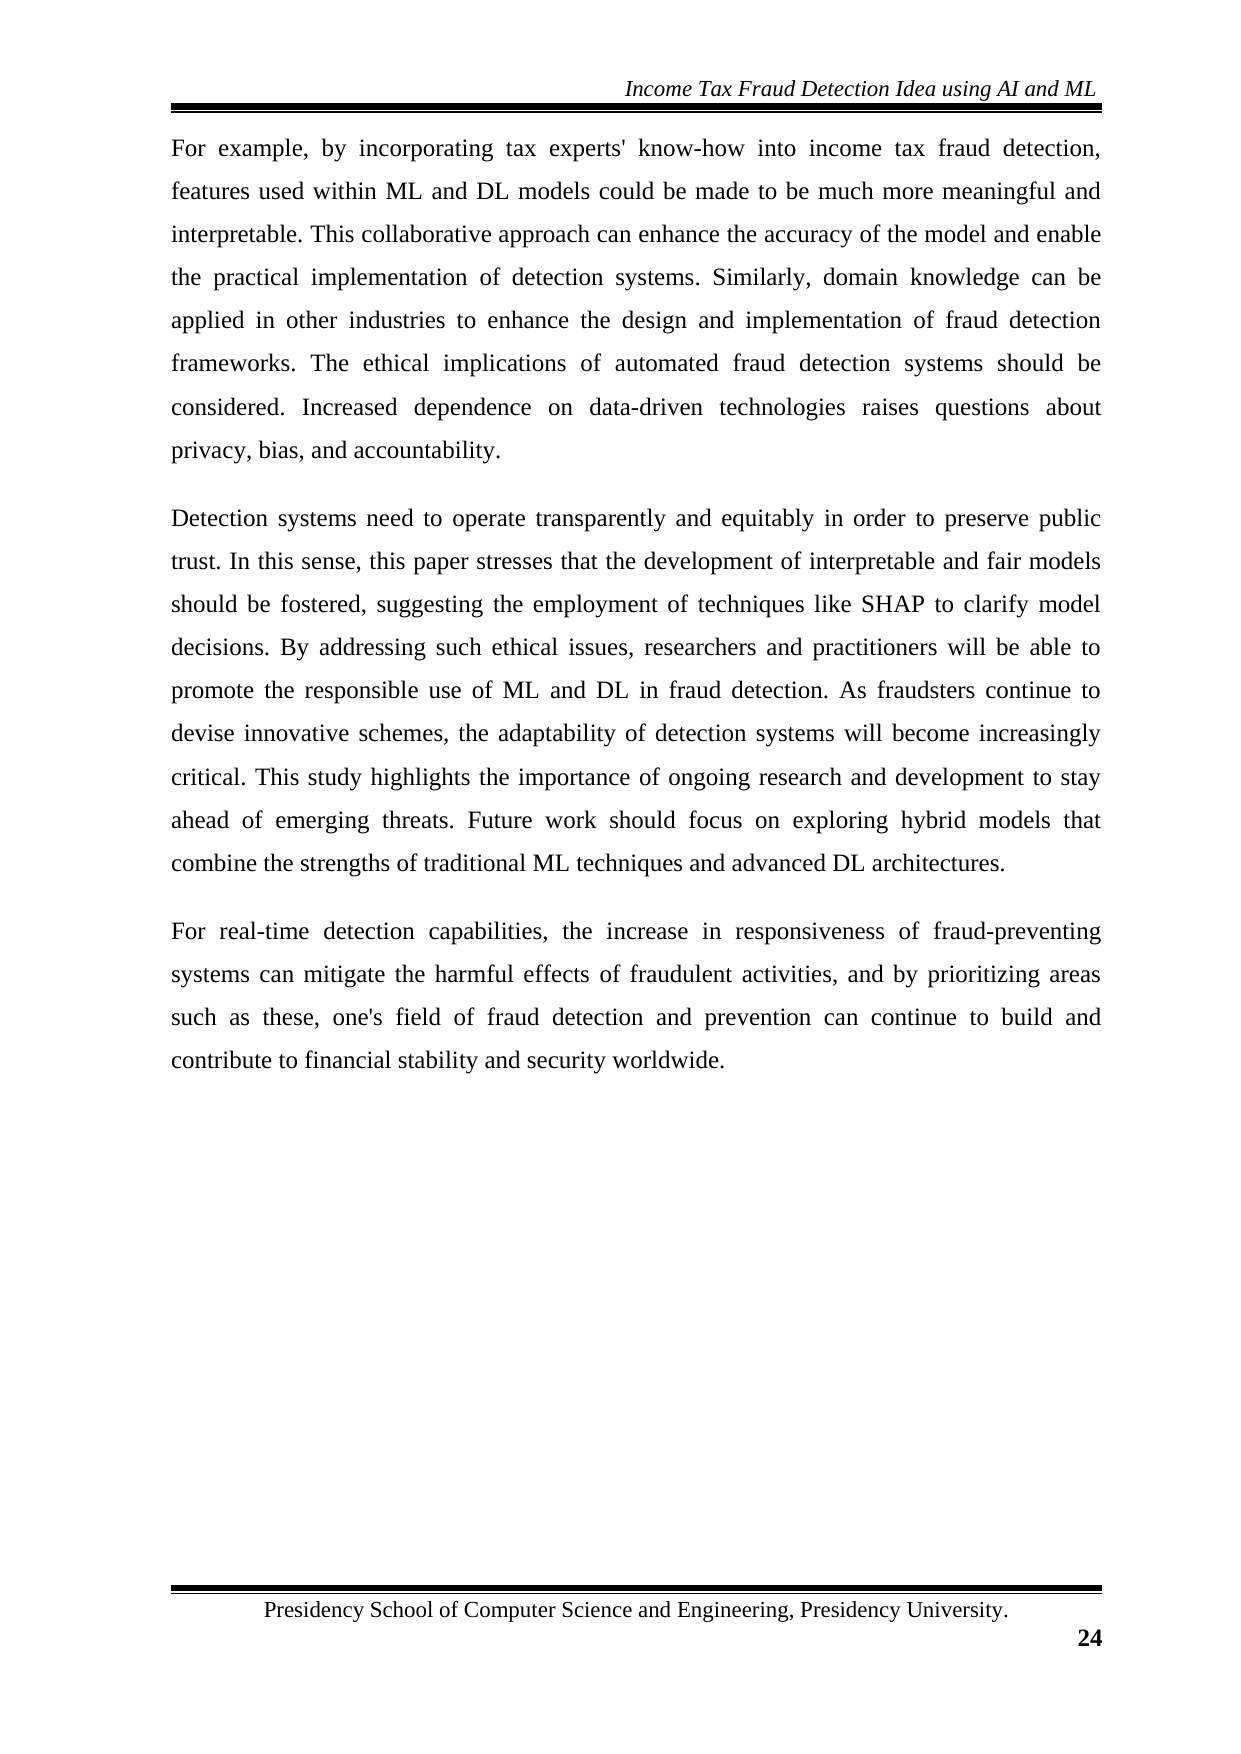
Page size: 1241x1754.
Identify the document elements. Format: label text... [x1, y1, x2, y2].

text For example, by incorporating tax experts' know-how into income tax fraud detection, features used within ML and DL models could be made to be much more meaningful and interpretable. This collaborative approach can enhance the accuracy of the model and enable the practical implementation of detection systems. Similarly, domain knowledge can be applied in other industries to enhance the design and implementation of fraud detection frameworks. The ethical implications of automated fraud detection systems should be considered. Increased dependence on data-driven technologies raises questions about privacy, bias, and accountability. [171, 133, 1102, 463]
text Detection systems need to operate transparently and equitably in order to preserve public trust. In this sense, this paper stresses that the development of interpretable and fair models should be fostered, suggesting the employment of techniques like SHAP to clarify model decisions. By addressing such ethical issues, researchers and practitioners will be able to promote the responsible use of ML and DL in fraud detection. As fraudsters continue to devise innovative schemes, the adaptability of detection systems will become increasingly critical. This study highlights the importance of ongoing research and development to stay ahead of emerging threats. Future work should focus on exploring hybrid models that combine the strengths of traditional ML techniques and advanced DL architectures. [171, 503, 1102, 877]
text For real-time detection capabilities, the increase in responsiveness of fraud-preventing systems can mitigate the harmful effects of fraudulent activities, and by prioritizing areas such as these, one's field of fraud detection and prevention can continue to build and contribute to financial stability and security worldwide. [171, 916, 1102, 1074]
